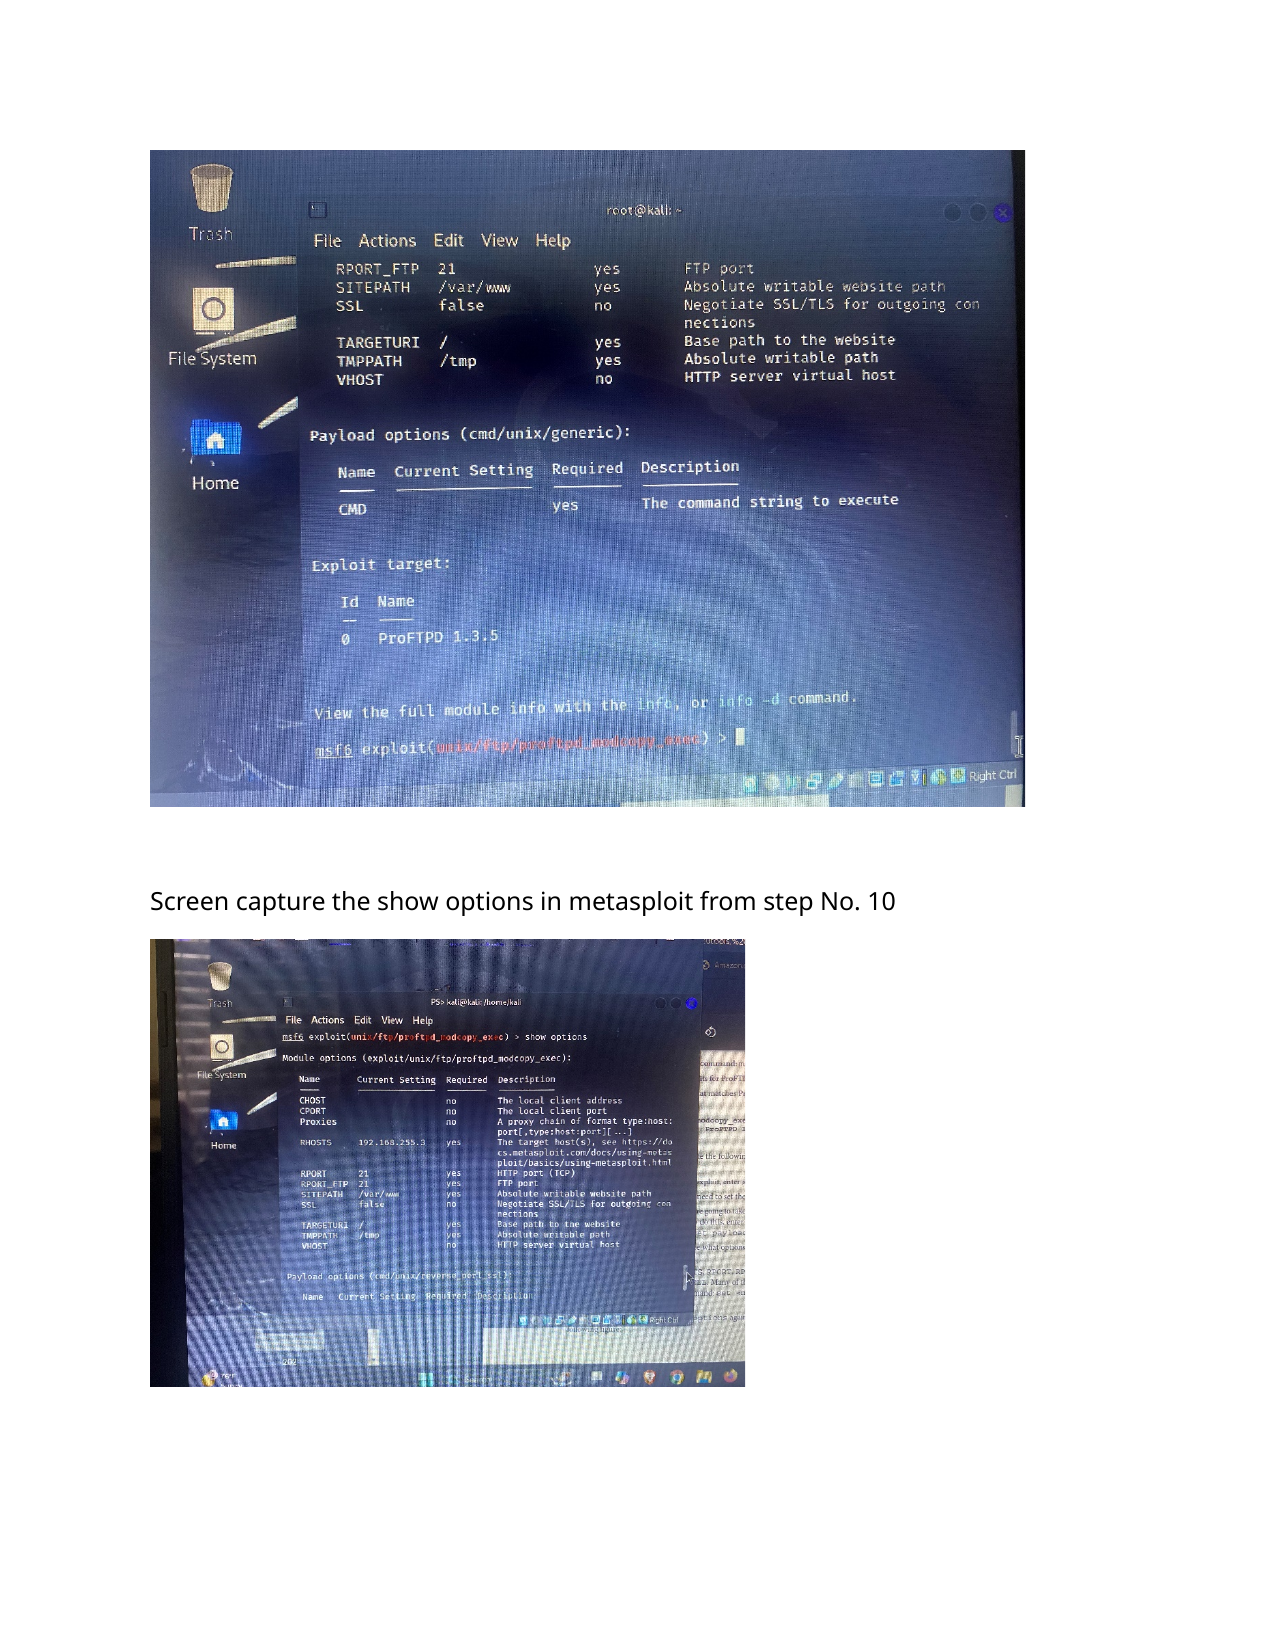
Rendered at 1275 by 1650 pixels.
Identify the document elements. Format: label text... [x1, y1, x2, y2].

text Screen capture the show options in metasploit from step No. 10 [150, 884, 1125, 918]
picture [150, 150, 1025, 807]
picture [150, 939, 746, 1387]
